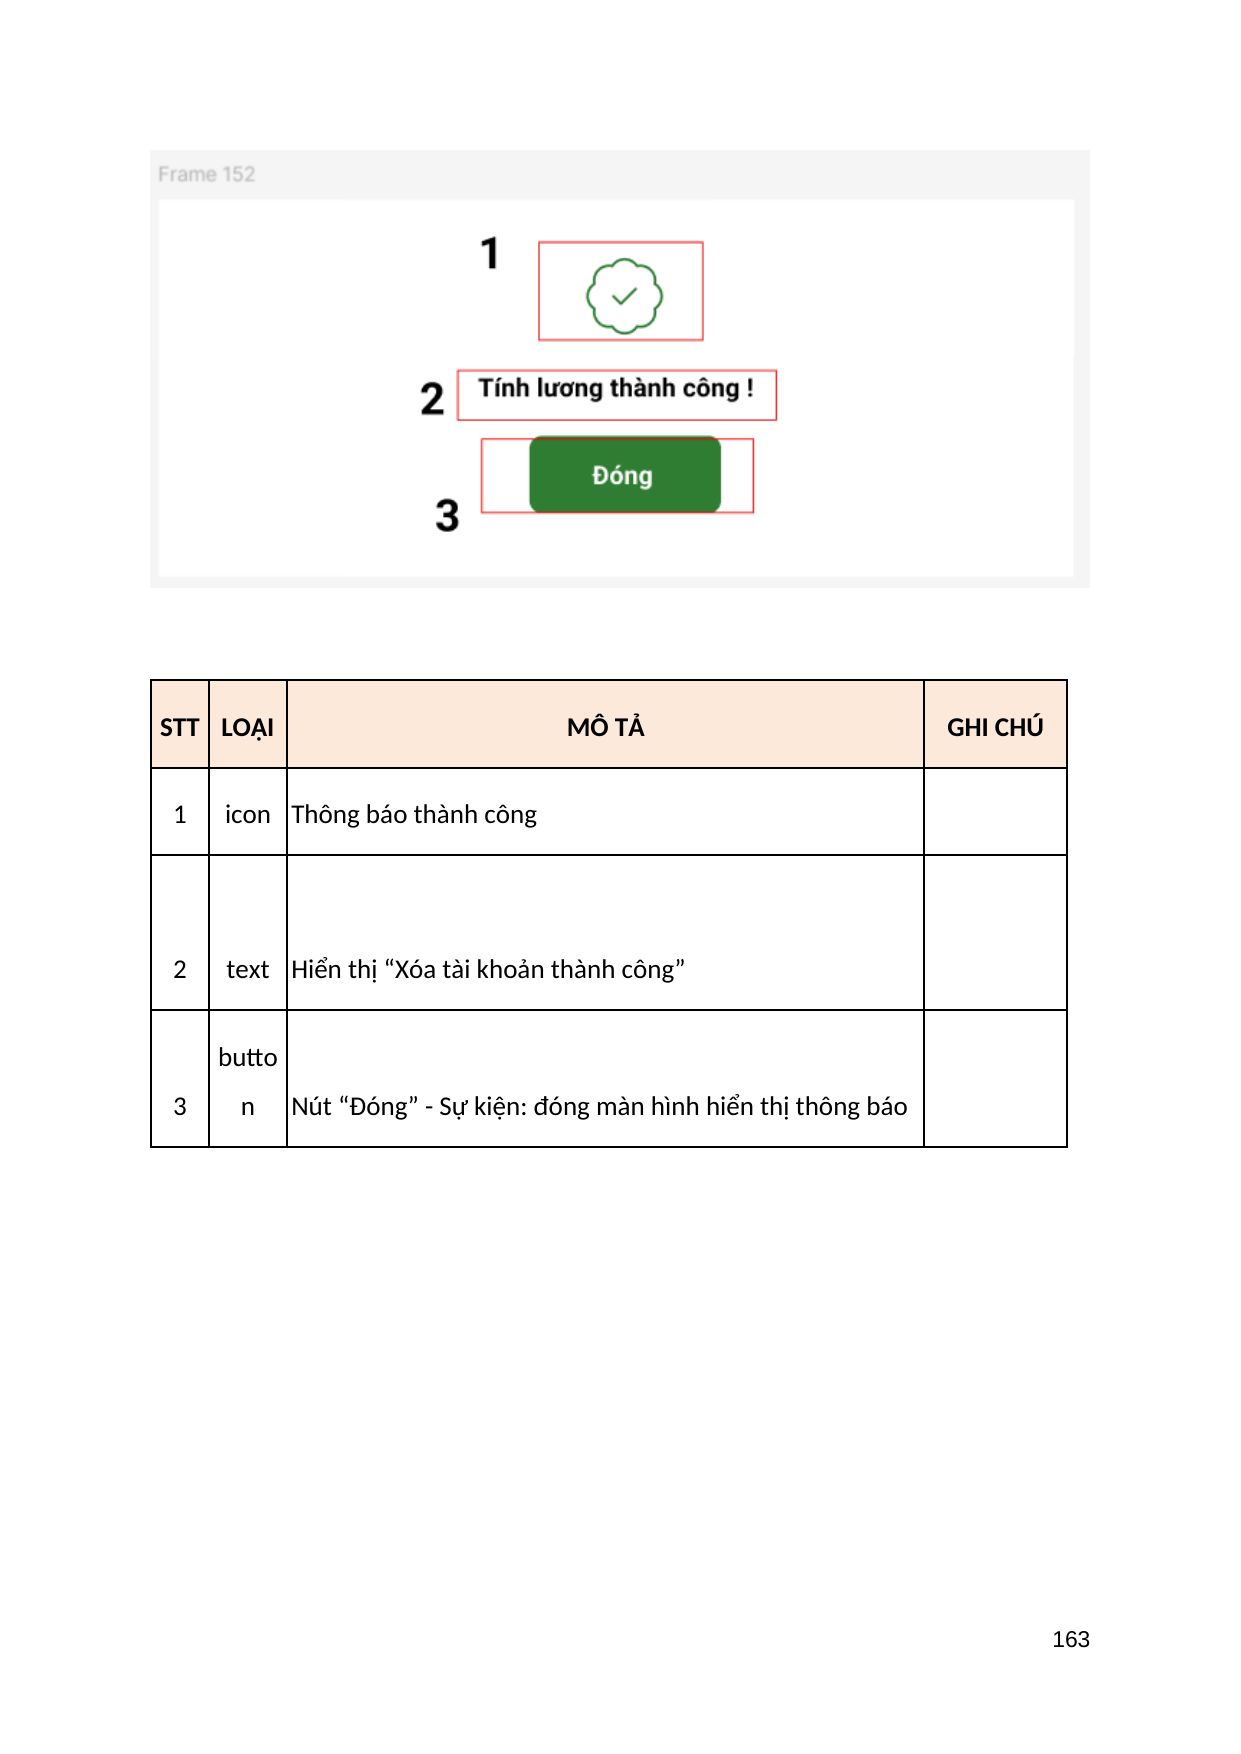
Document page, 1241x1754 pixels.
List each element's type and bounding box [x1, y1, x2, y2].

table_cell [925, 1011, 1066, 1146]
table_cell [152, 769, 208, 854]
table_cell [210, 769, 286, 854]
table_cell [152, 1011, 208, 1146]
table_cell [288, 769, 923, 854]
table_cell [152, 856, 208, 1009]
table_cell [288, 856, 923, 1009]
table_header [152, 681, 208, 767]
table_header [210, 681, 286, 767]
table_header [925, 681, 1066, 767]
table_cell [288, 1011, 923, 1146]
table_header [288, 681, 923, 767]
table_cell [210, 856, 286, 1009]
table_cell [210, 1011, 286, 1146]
picture [150, 150, 1091, 588]
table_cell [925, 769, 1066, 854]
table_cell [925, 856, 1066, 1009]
